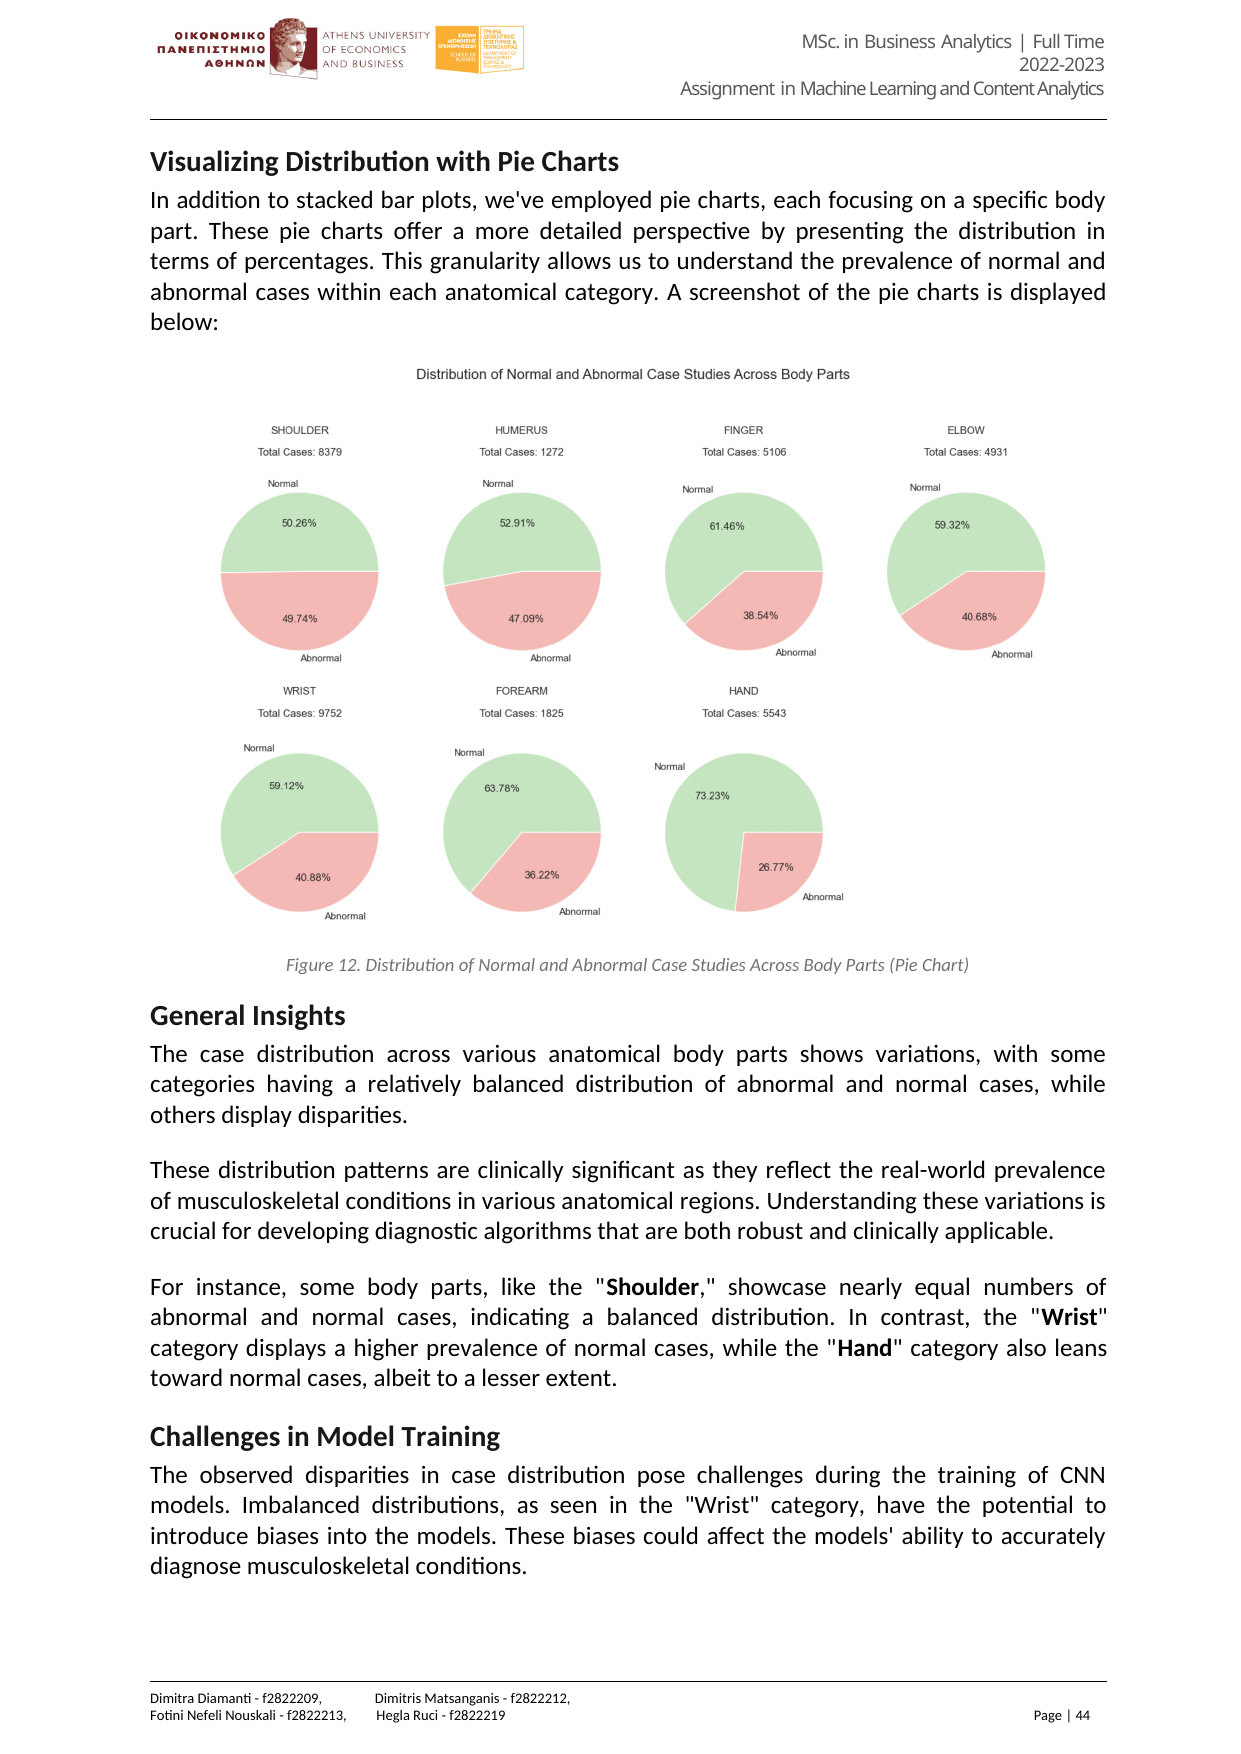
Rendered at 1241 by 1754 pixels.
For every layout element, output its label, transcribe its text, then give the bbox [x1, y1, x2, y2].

text Figure 12. Distribution of Normal and Abnormal Case Studies Across Body Parts (Pie Chart) [150, 953, 1107, 976]
picture [151, 17, 526, 82]
subtitle Visualizing Distribution with Pie Charts [150, 143, 1107, 179]
text The case distribution across various anatomical body parts shows variations, with some categories having a relatively balanced distribution of abnormal and normal cases, while others display disparities. [150, 1038, 1107, 1129]
subtitle General Insights [150, 997, 1107, 1032]
text The observed disparities in case distribution pose challenges during the training of CNN models. Imbalanced distributions, as seen in the "Wrist" category, have the potential to introduce biases into the models. These biases could affect the models' ability to accurately diagnose musculoskeletal conditions. [150, 1459, 1107, 1581]
picture [201, 361, 1056, 929]
text In addition to stacked bar plots, we've employed pie charts, each focusing on a specific body part. These pie charts offer a more detailed perspective by presenting the distribution in terms of percentages. This granularity allows us to understand the prevalence of normal and abnormal cases within each anatomical category. A screenshot of the pie charts is displayed below: [150, 184, 1107, 337]
text For instance, some body parts, like the "Shoulder," showcase nearly equal numbers of abnormal and normal cases, indicating a balanced distribution. In contrast, the "Wrist" category displays a higher prevalence of normal cases, while the "Hand" category also leans toward normal cases, albeit to a lesser extent. [150, 1271, 1107, 1393]
subtitle Challenges in Model Training [150, 1418, 1107, 1454]
text These distribution patterns are clinically significant as they reflect the real-world prevalence of musculoskeletal conditions in various anatomical regions. Understanding these variations is crucial for developing diagnostic algorithms that are both robust and clinically applicable. [150, 1154, 1107, 1246]
